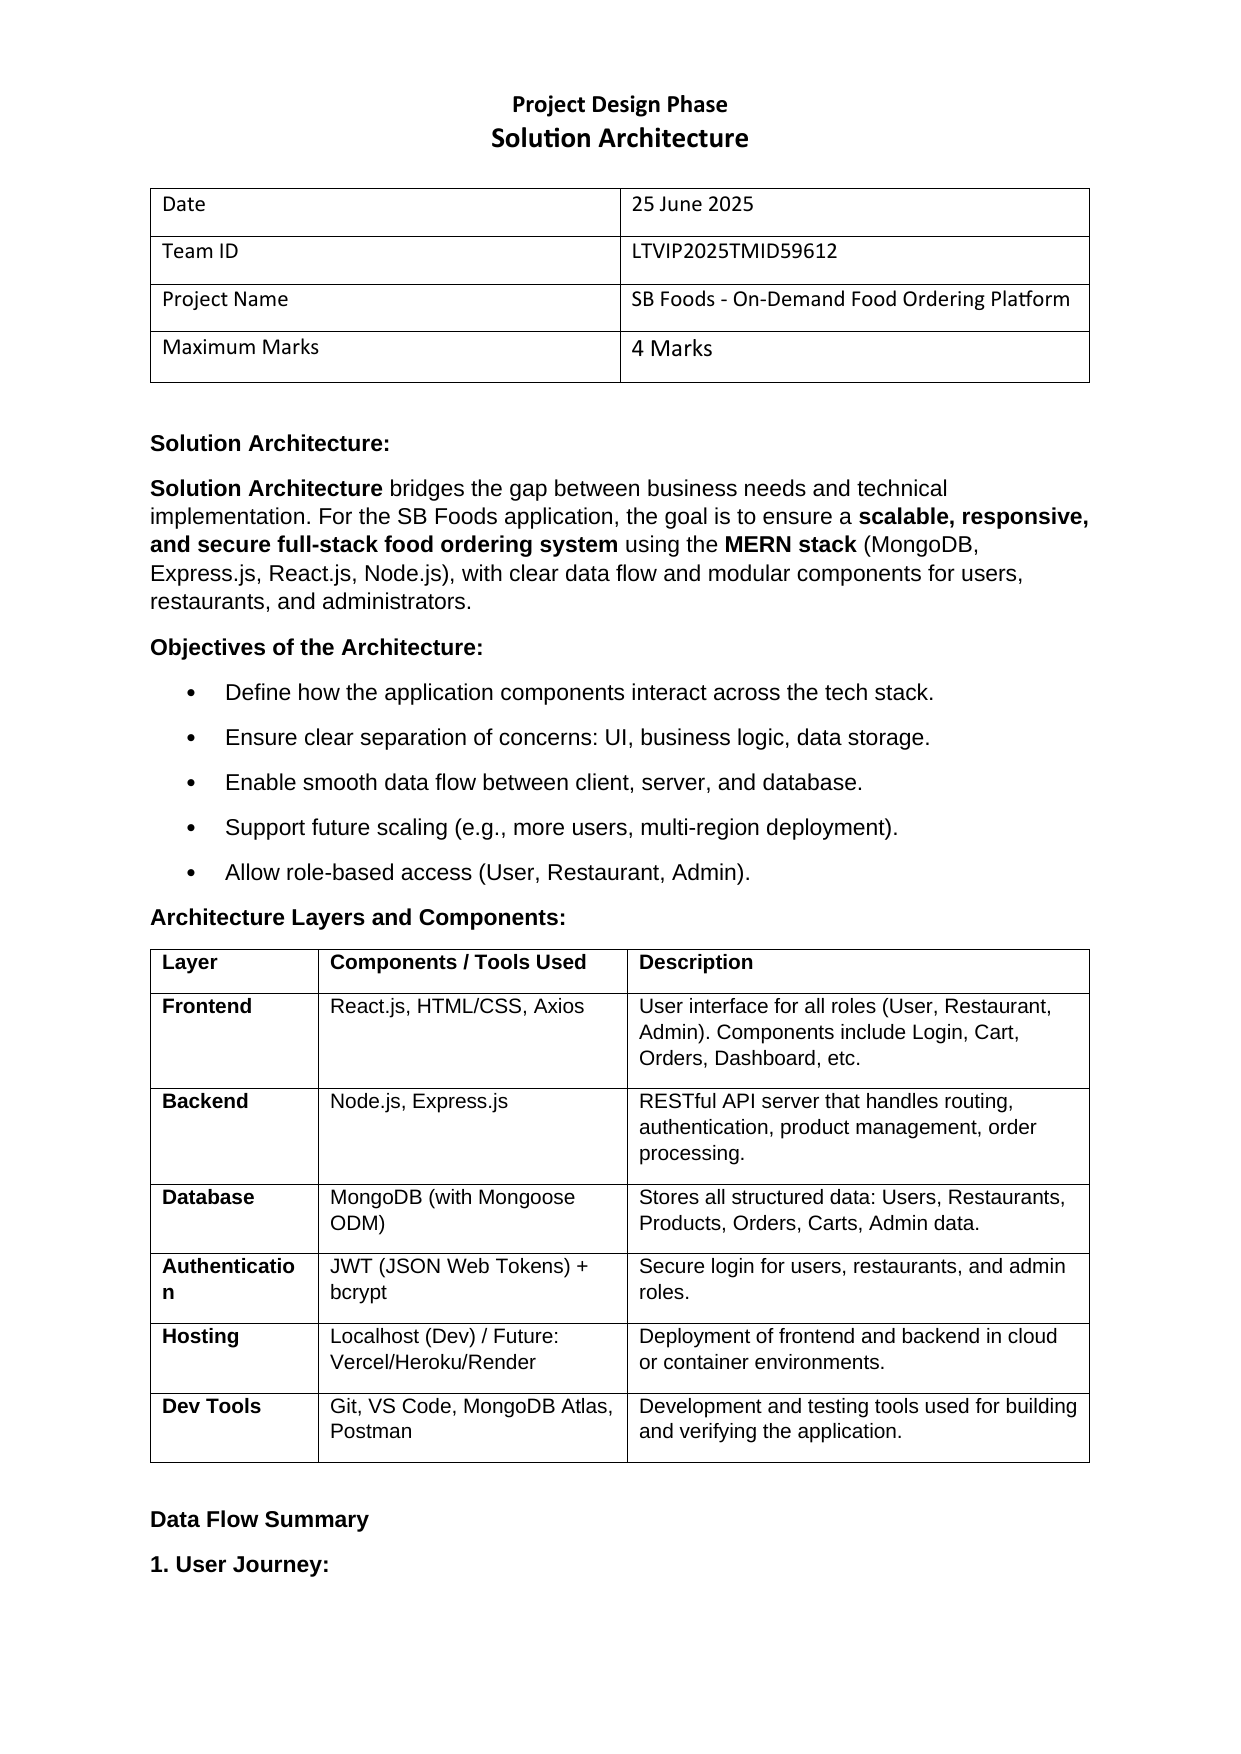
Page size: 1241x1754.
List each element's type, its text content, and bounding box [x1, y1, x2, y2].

text Project Design Phase [150, 89, 1090, 119]
table_cell 4 Marks [621, 332, 1089, 382]
text Data Flow Summary [150, 1506, 1090, 1532]
table_header 25 June 2025 [621, 189, 1089, 236]
list Ensure clear separation of concerns: UI, business logic, data storage. [187, 724, 1090, 750]
text Solution Architecture [150, 119, 1090, 155]
text Architecture Layers and Components: [150, 904, 1090, 930]
table_cell React.js, HTML/CSS, Axios [319, 994, 627, 1088]
table_cell Authentication [151, 1254, 318, 1323]
table_cell LTVIP2025TMID59612 [621, 237, 1089, 283]
table_cell Localhost (Dev) / Future: Vercel/Heroku/Render [319, 1324, 627, 1392]
table_cell Maximum Marks [151, 332, 620, 382]
table_cell Dev Tools [151, 1394, 318, 1462]
table_cell Backend [151, 1089, 318, 1184]
table_cell Frontend [151, 994, 318, 1088]
table_cell Secure login for users, restaurants, and admin roles. [628, 1254, 1089, 1323]
list Support future scaling (e.g., more users, multi-region deployment). [187, 814, 1090, 840]
list Allow role-based access (User, Restaurant, Admin). [187, 859, 1090, 885]
table_cell Hosting [151, 1324, 318, 1392]
table_cell Stores all structured data: Users, Restaurants, Products, Orders, Carts, Admin data. [628, 1185, 1089, 1253]
text Solution Architecture: [150, 429, 1090, 456]
text Solution Architecture bridges the gap between business needs and technical implementation. For the SB Foods application, the goal is to ensure a scalable, responsive, and secure full-stack food ordering system using the MERN stack (MongoDB, Express.js, React.js, Node.js), with clear data flow and modular components for users, restaurants, and administrators. [150, 474, 1090, 615]
text 1. User Journey: [150, 1551, 1090, 1577]
table_cell RESTful API server that handles routing, authentication, product management, order processing. [628, 1089, 1089, 1184]
table_cell SB Foods - On-Demand Food Ordering Platform [621, 285, 1089, 331]
table_cell JWT (JSON Web Tokens) + bcrypt [319, 1254, 627, 1323]
table_cell Development and testing tools used for building and verifying the application. [628, 1394, 1089, 1462]
table_cell Git, VS Code, MongoDB Atlas, Postman [319, 1394, 627, 1462]
table_cell Node.js, Express.js [319, 1089, 627, 1184]
table_cell Project Name [151, 285, 620, 331]
list Define how the application components interact across the tech stack. [187, 678, 1090, 705]
table_cell Deployment of frontend and backend in cloud or container environments. [628, 1324, 1089, 1392]
table_header Components / Tools Used [319, 950, 627, 993]
table_header Date [151, 189, 620, 236]
table_header Layer [151, 950, 318, 993]
table_header Description [628, 950, 1089, 993]
text Objectives of the Architecture: [150, 633, 1090, 660]
table_cell Team ID [151, 237, 620, 283]
table_cell Database [151, 1185, 318, 1253]
table_cell User interface for all roles (User, Restaurant, Admin). Components include Login, Cart, Orders, Dashboard, etc. [628, 994, 1089, 1088]
table_cell MongoDB (with Mongoose ODM) [319, 1185, 627, 1253]
list Enable smooth data flow between client, server, and database. [187, 769, 1090, 795]
